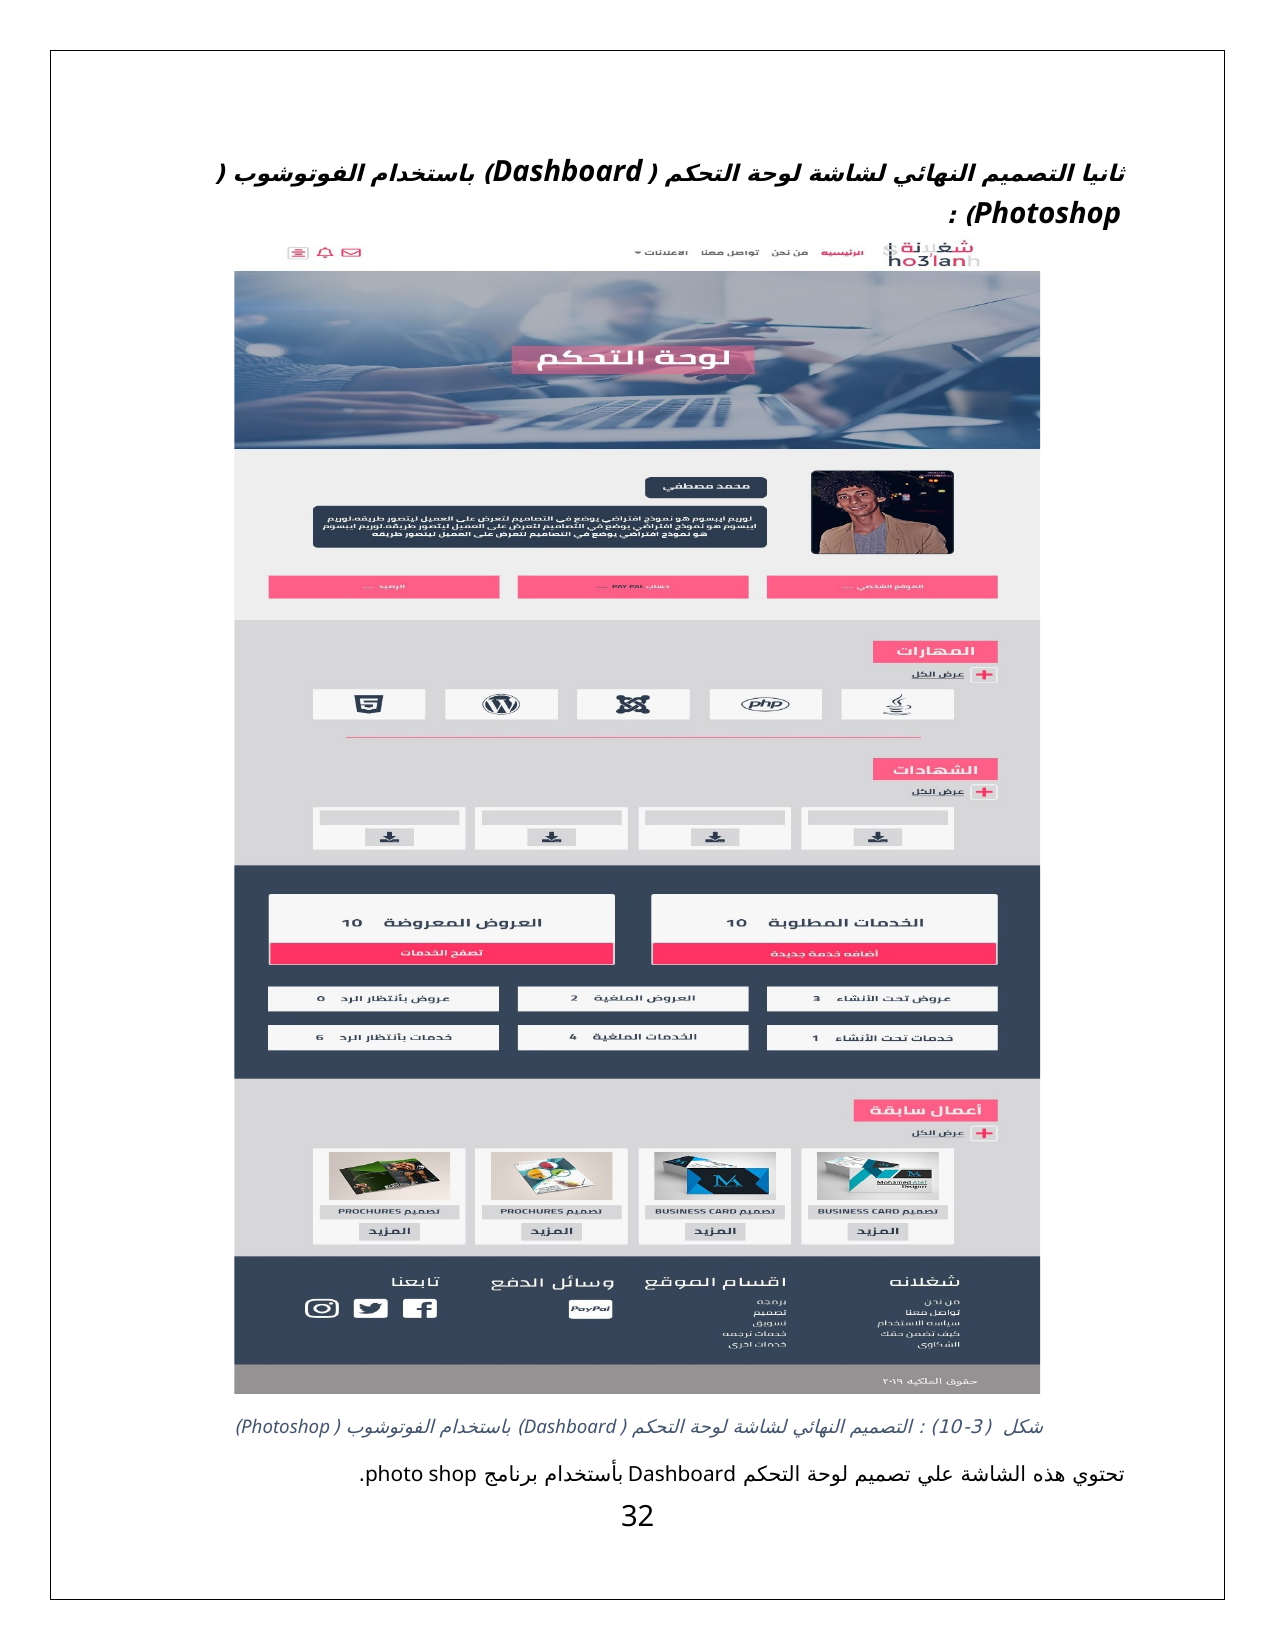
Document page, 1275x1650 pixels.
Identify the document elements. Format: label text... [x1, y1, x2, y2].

text شكل (3-10) : التصميم النهائي لشاشة لوحة التحكم (Dashboard) باستخدام الفوتوشوب (Photoshop) [150, 1413, 1125, 1439]
text تحتوي هذه الشاشة علي تصميم لوحة التحكم Dashboard بأستخدام برنامج photo shop. [150, 1459, 1125, 1488]
picture [234, 235, 1041, 1394]
subtitle ثانيا التصميم النهائي لشاشة لوحة التحكم (Dashboard) باستخدام الفوتوشوب (Photoshop) : [150, 150, 1124, 232]
